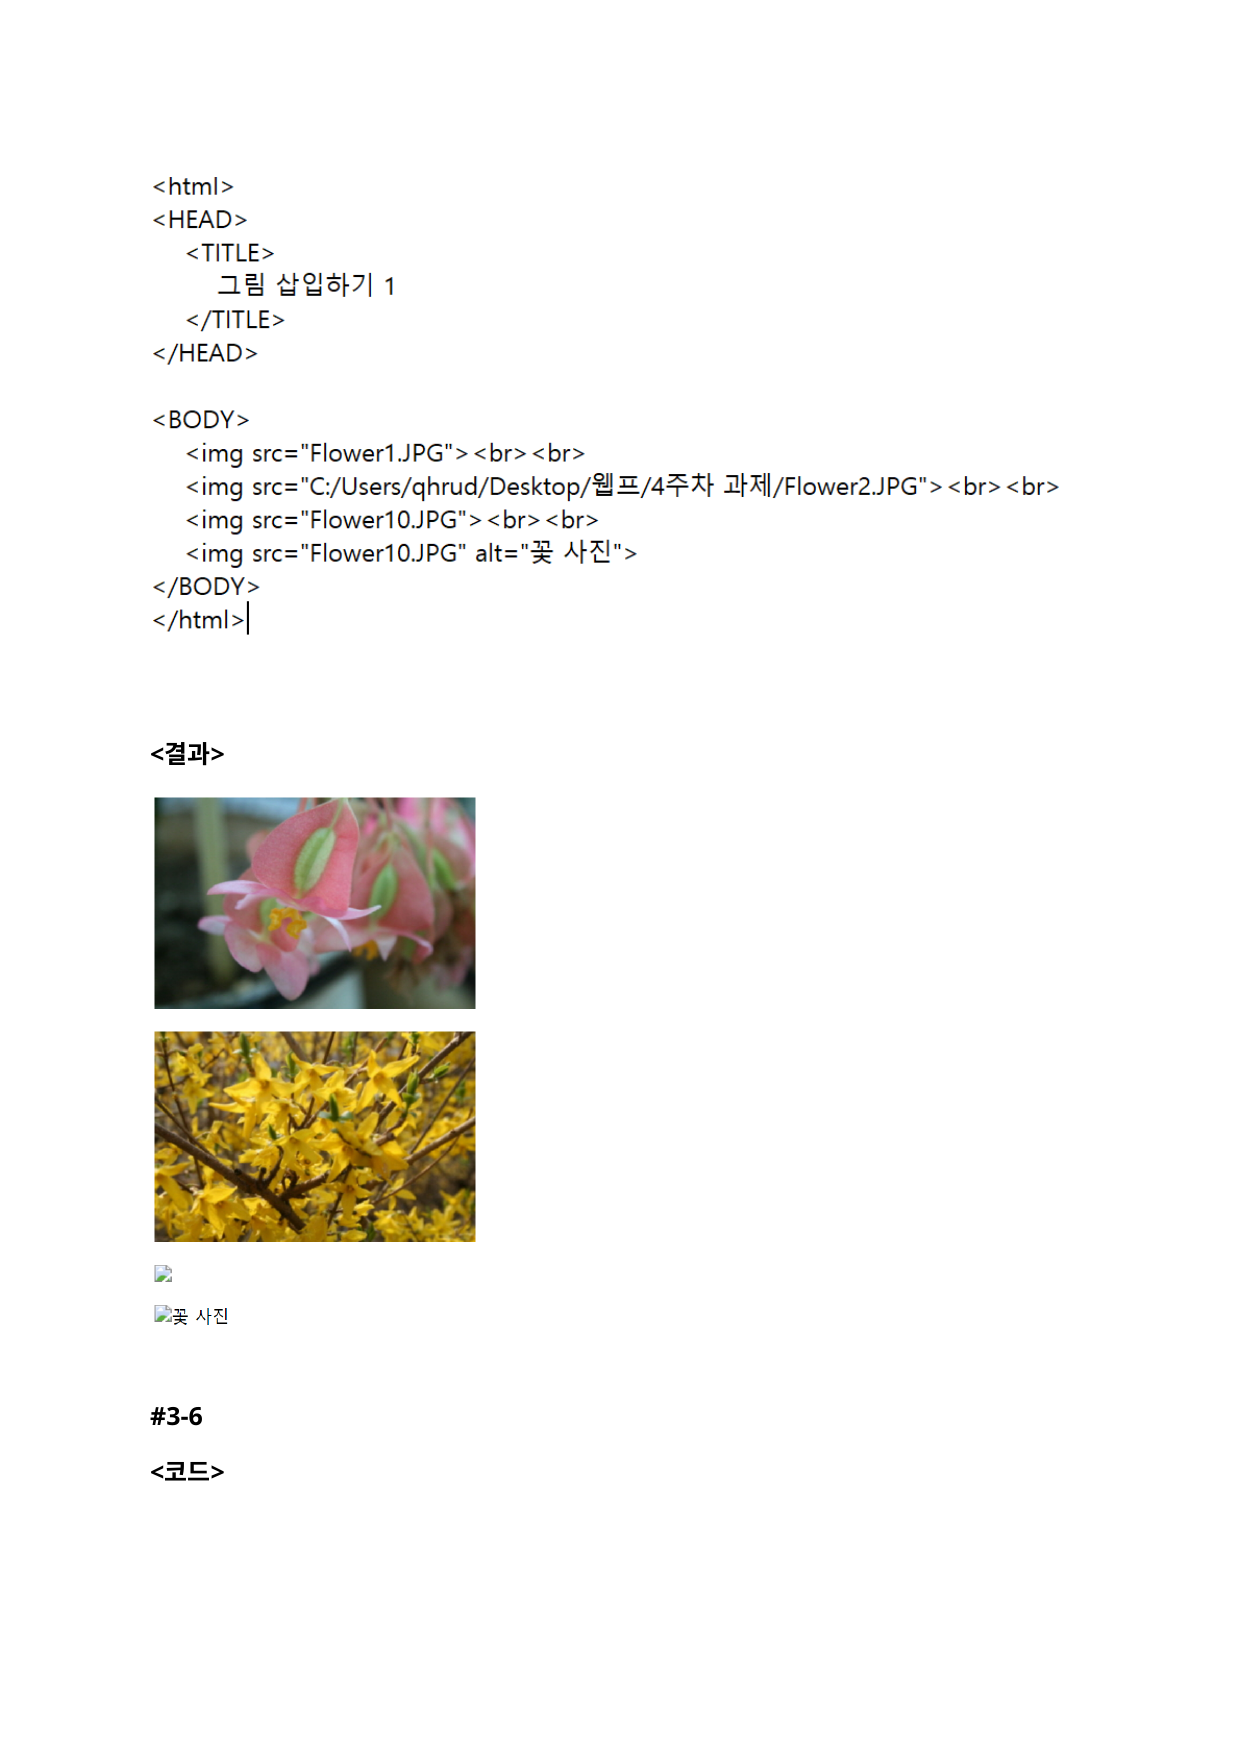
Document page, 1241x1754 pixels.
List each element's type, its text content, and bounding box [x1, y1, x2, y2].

text <결과> [150, 735, 1090, 771]
text <코드> [150, 1452, 1090, 1488]
text #3-6 [150, 1399, 1090, 1433]
picture [150, 177, 1089, 669]
picture [150, 790, 518, 1380]
